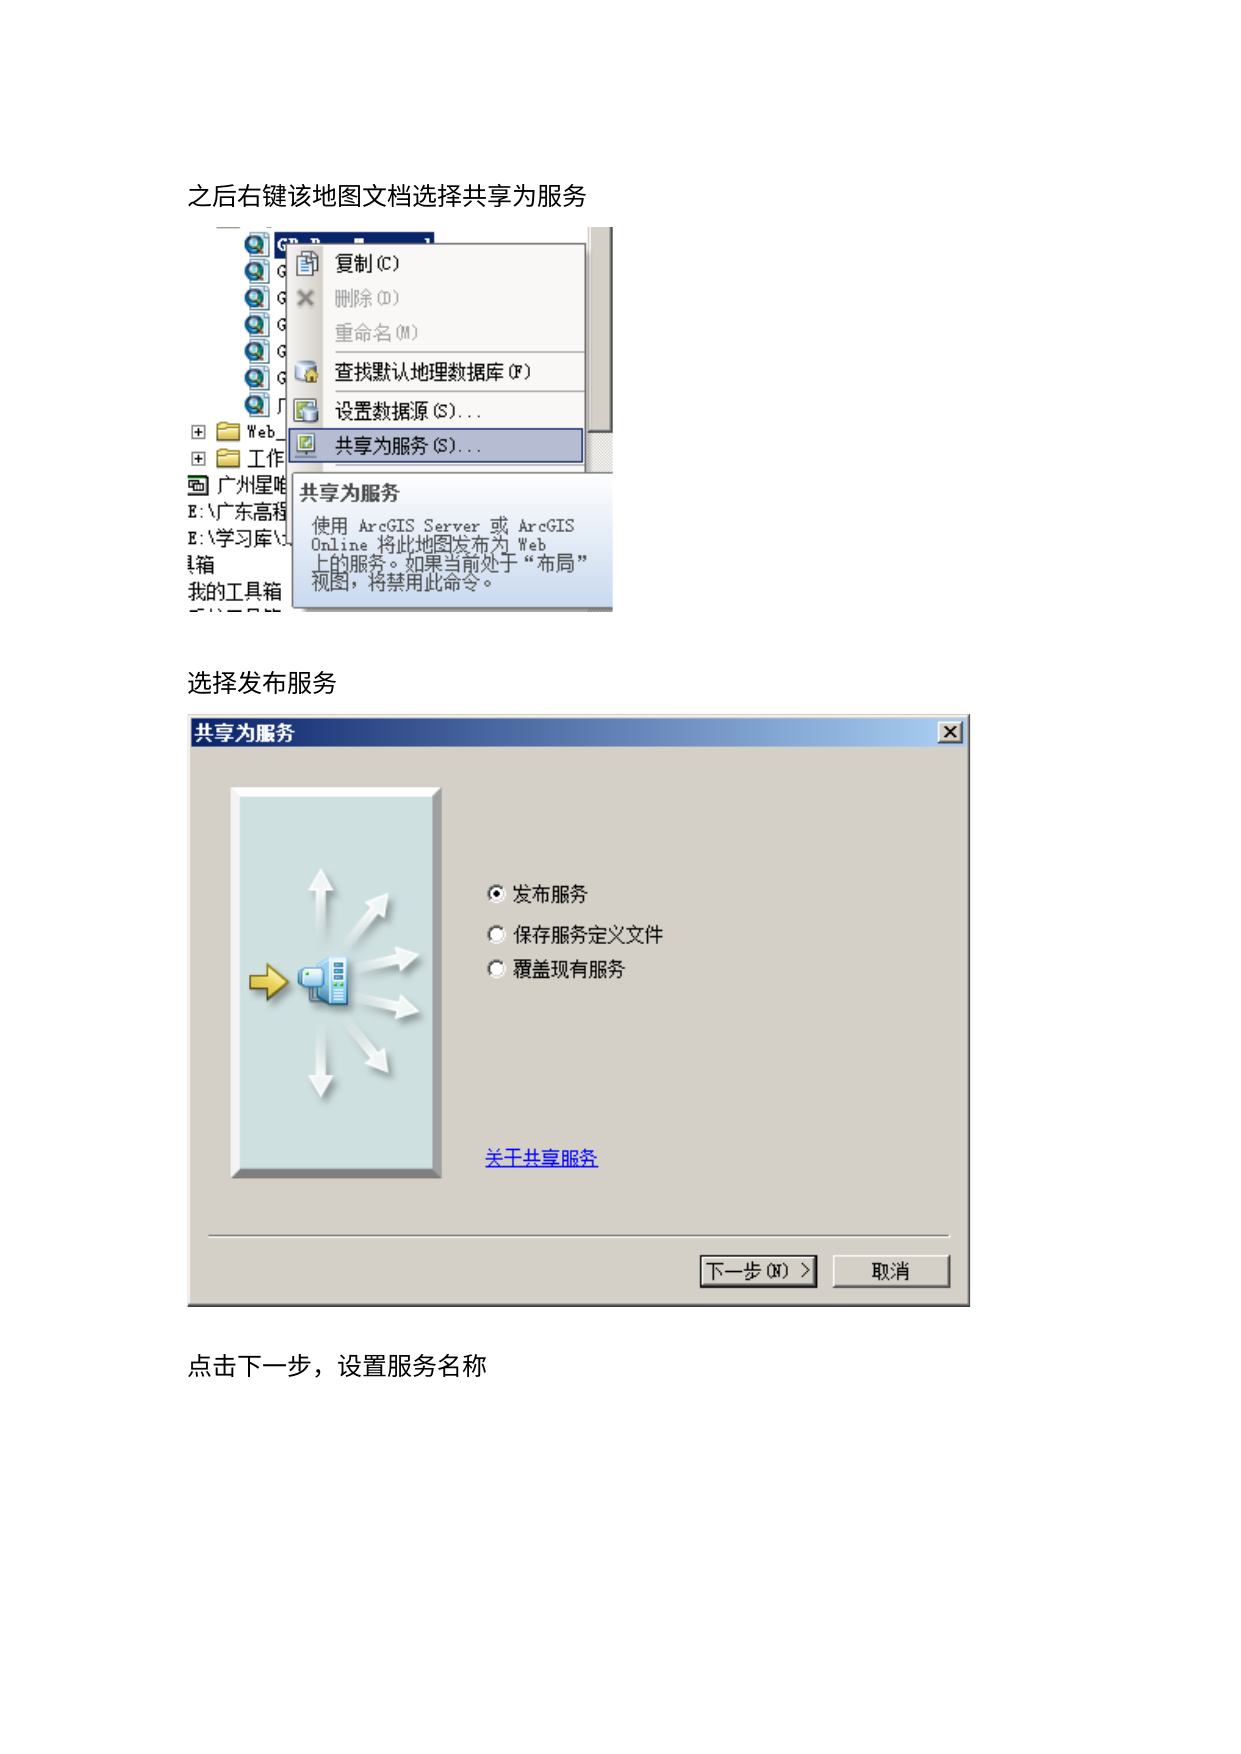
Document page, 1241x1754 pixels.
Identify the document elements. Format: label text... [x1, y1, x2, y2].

picture [187, 227, 613, 612]
picture [187, 714, 971, 1307]
text 之后右键该地图文档选择共享为服务 [187, 162, 1053, 227]
text 点击下一步，设置服务名称 [187, 1332, 1053, 1397]
text 选择发布服务 [187, 649, 1053, 714]
